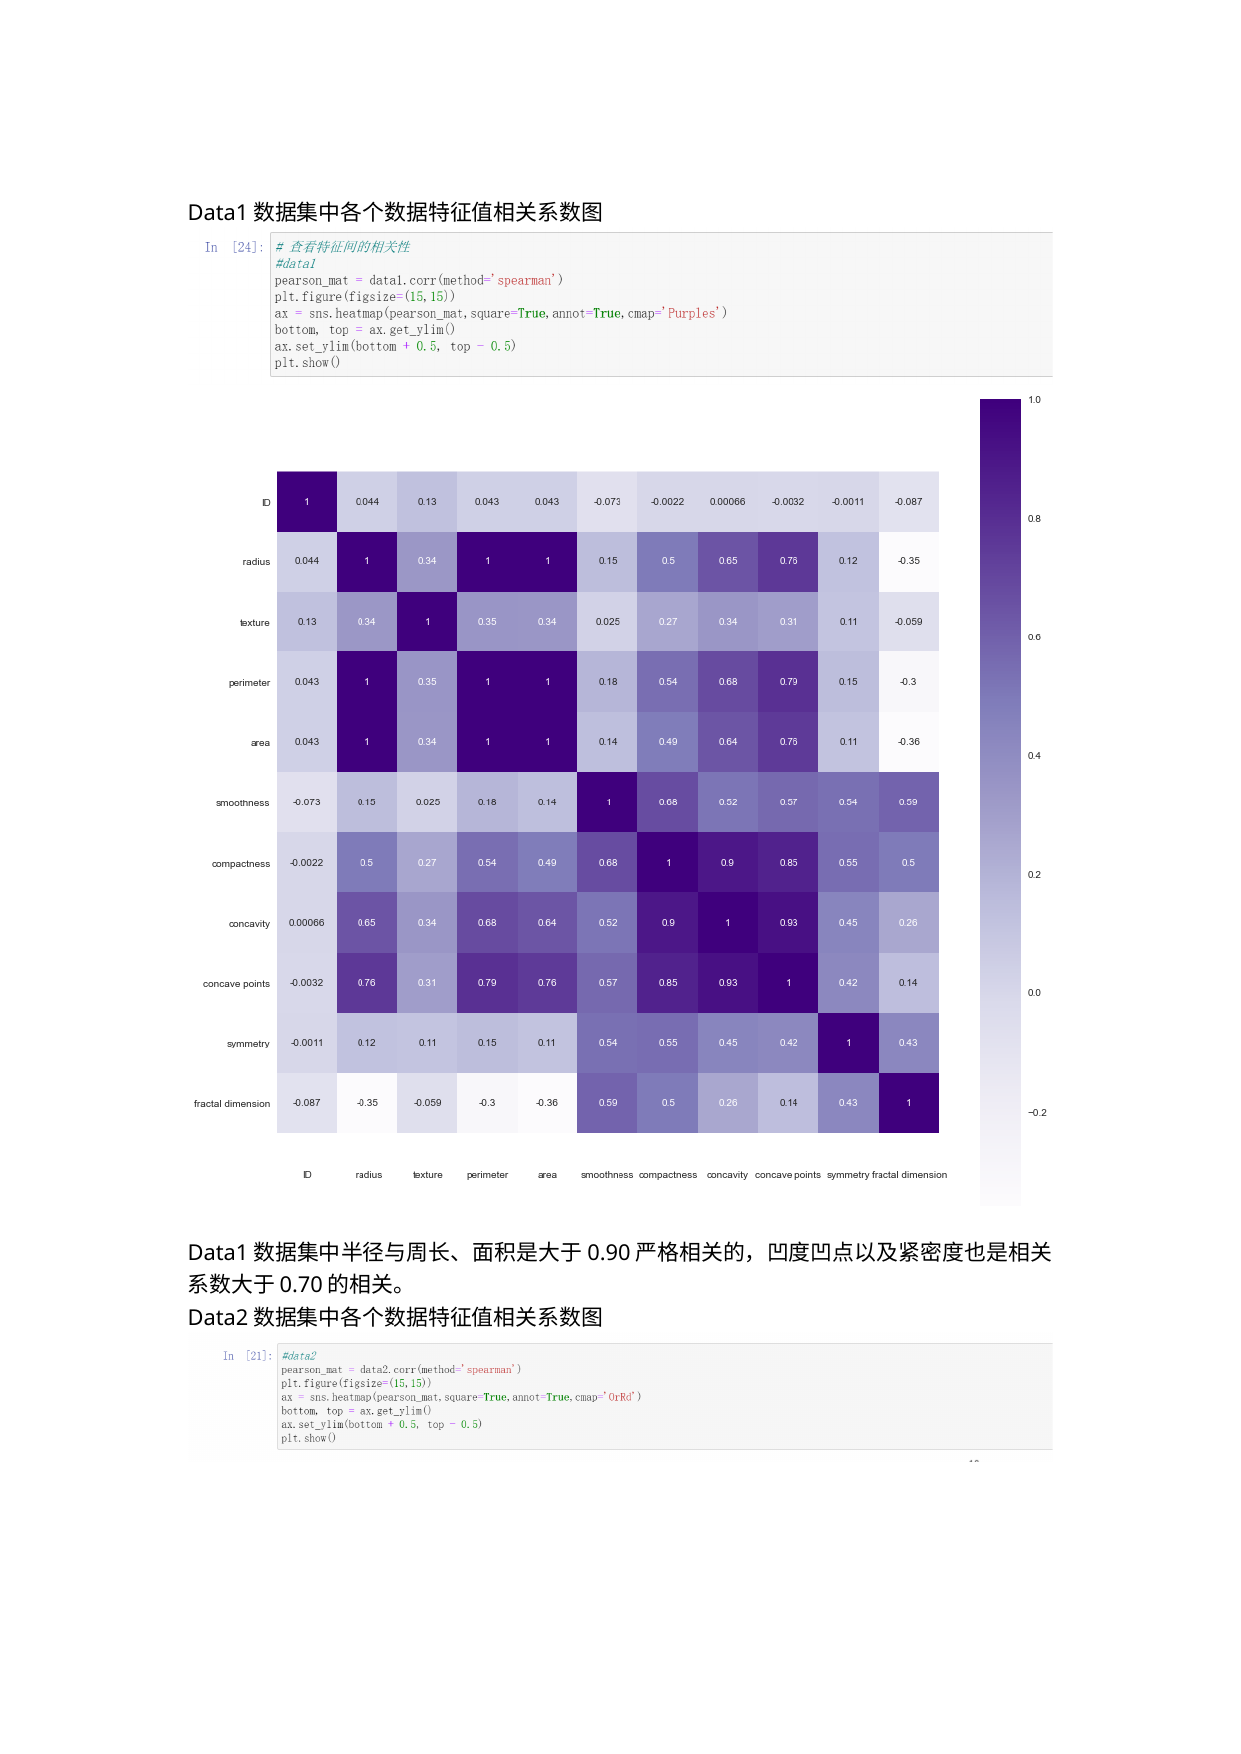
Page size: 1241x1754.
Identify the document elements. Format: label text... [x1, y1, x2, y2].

picture [187, 227, 1053, 385]
text Data1数据集中半径与周长、面积是大于0.90严格相关的，凹度凹点以及紧密度也是相关系数大于0.70的相关。 [187, 1234, 1053, 1299]
text Data1数据集中各个数据特征值相关系数图 [187, 194, 1053, 227]
text Data2数据集中各个数据特征值相关系数图 [187, 1299, 1053, 1332]
picture [187, 1332, 1053, 1462]
picture [187, 389, 1053, 1212]
